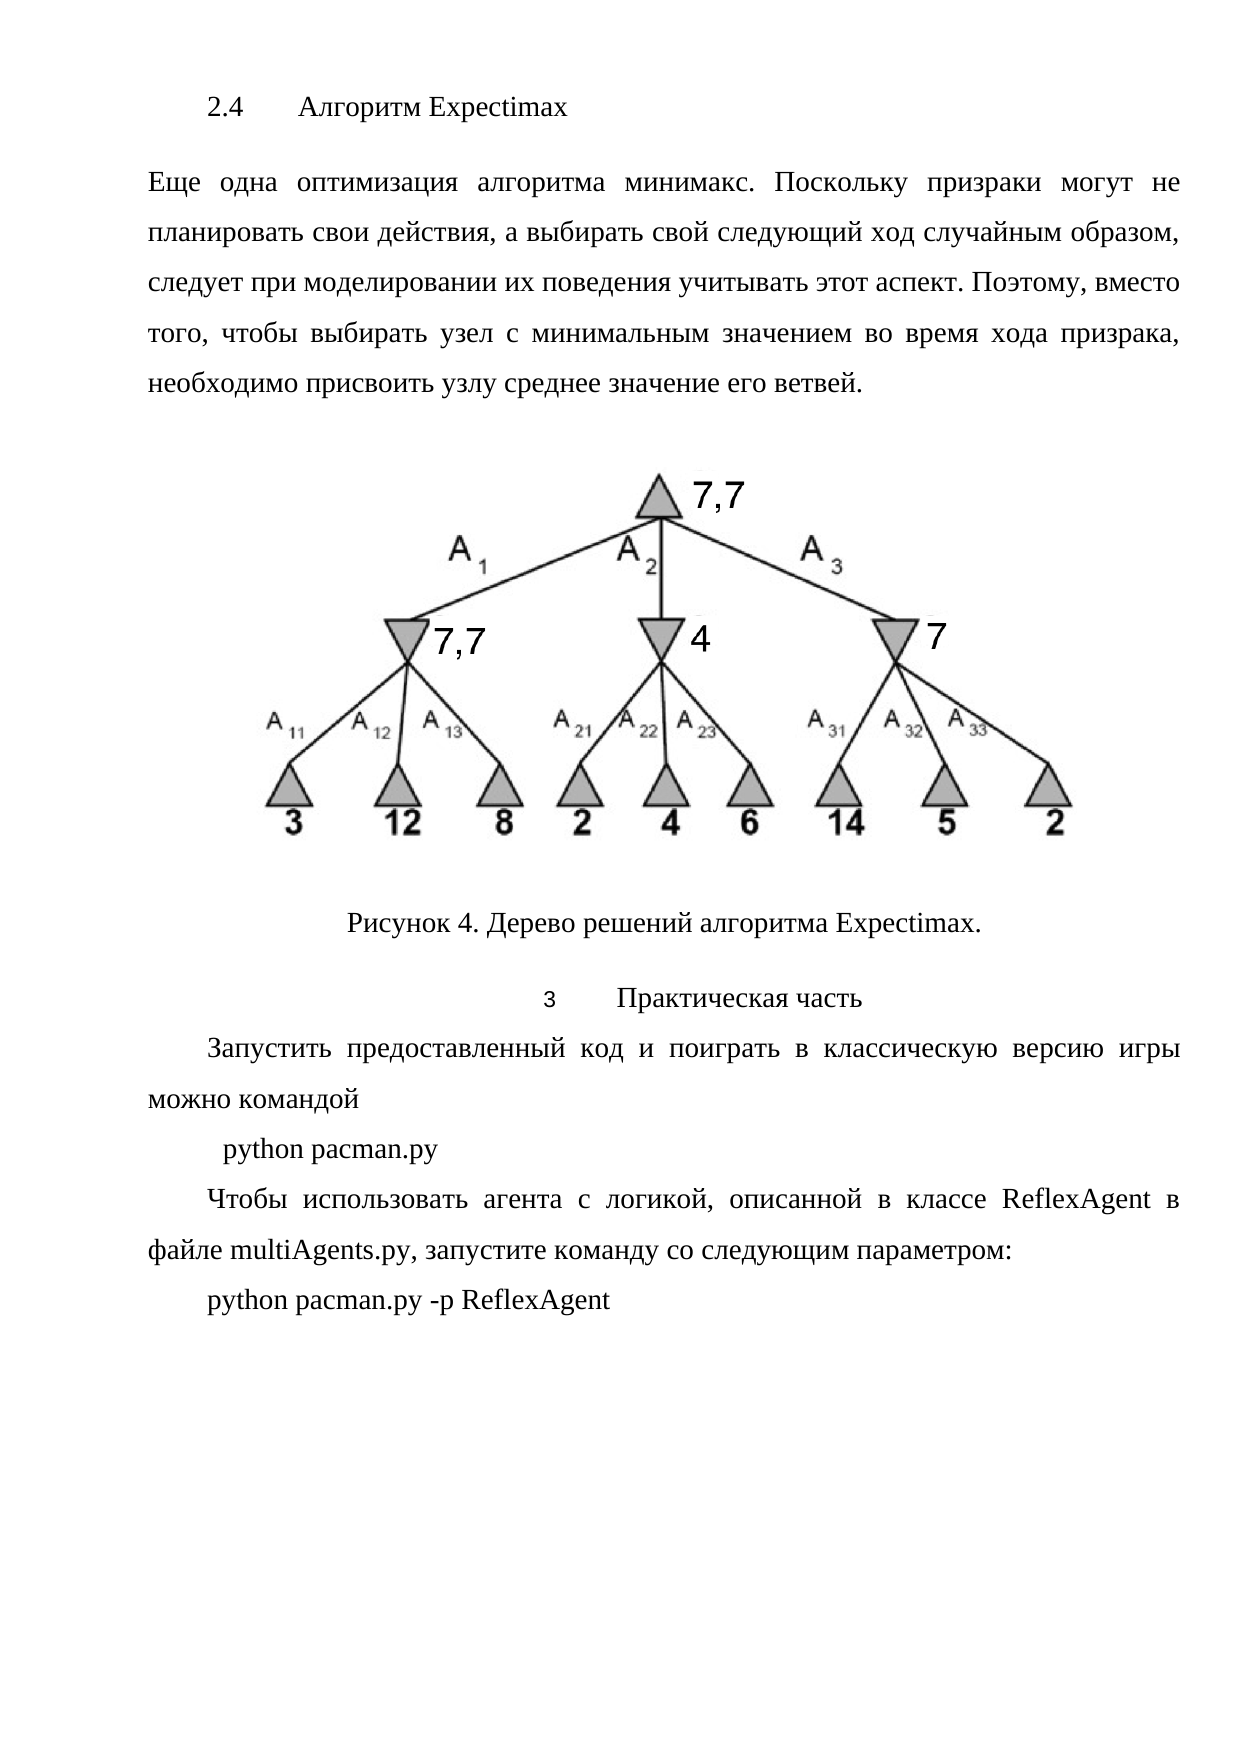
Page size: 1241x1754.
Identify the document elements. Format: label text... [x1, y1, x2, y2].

text python pacman.py [148, 1131, 1181, 1165]
text Запустить предоставленный код и поиграть в классическую версию игры можно командой [148, 1031, 1181, 1114]
list Алгоритм Expectimax [148, 89, 1181, 122]
list Практическая часть [148, 980, 1181, 1014]
text Чтобы использовать агента с логикой, описанной в классе ReflexAgent в файле multiAgents.py, запустите команду со следующим параметром: [148, 1181, 1181, 1265]
text Рисунок 4. Дерево решений алгоритма Expectimax. [148, 905, 1181, 938]
text python pacman.py -p ReflexAgent [148, 1282, 1181, 1316]
text Еще одна оптимизация алгоритма минимакс. Поскольку призраки могут не планировать свои действия, а выбирать свой следующий ход случайным образом, следует при моделировании их поведения учитывать этот аспект. Поэтому, вместо того, чтобы выбирать узел с минимальным значением во время хода призрака, необходимо присвоить узлу среднее значение его ветвей. [148, 164, 1181, 399]
picture [204, 440, 1125, 867]
